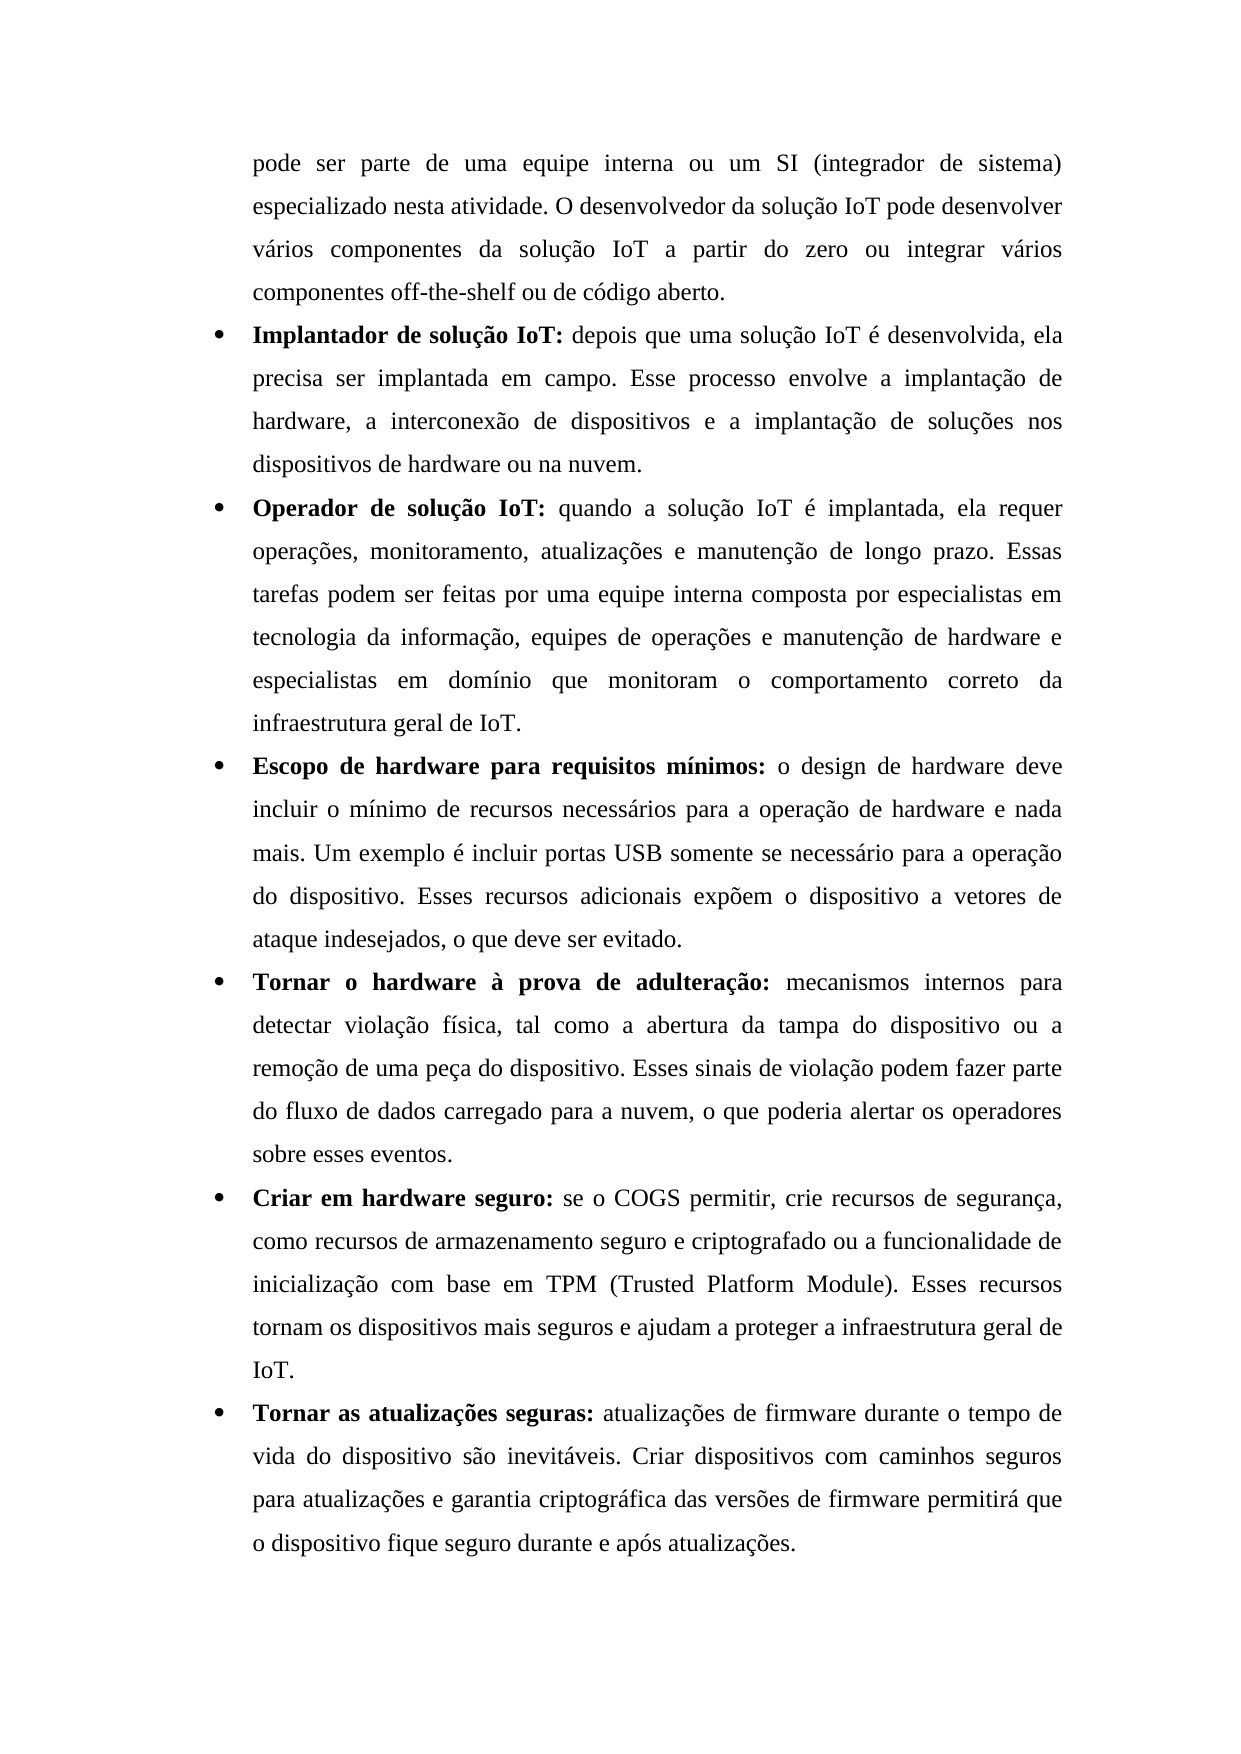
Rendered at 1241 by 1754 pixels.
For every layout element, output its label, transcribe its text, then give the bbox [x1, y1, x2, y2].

list Criar em hardware seguro: se o COGS permitir, crie recursos de segurança, como recursos de armazenamento seguro e criptografado ou a funcionalidade de inicialização com base em TPM (Trusted Platform Module). Esses recursos tornam os dispositivos mais seguros e ajudam a proteger a infraestrutura geral de IoT. [215, 1183, 1063, 1384]
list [215, 148, 1063, 306]
list Escopo de hardware para requisitos mínimos: o design de hardware deve incluir o mínimo de recursos necessários para a operação de hardware e nada mais. Um exemplo é incluir portas USB somente se necessário para a operação do dispositivo. Esses recursos adicionais expõem o dispositivo a vetores de ataque indesejados, o que deve ser evitado. [215, 751, 1063, 953]
list Tornar as atualizações seguras: atualizações de firmware durante o tempo de vida do dispositivo são inevitáveis. Criar dispositivos com caminhos seguros para atualizações e garantia criptográfica das versões de firmware permitirá que o dispositivo fique seguro durante e após atualizações. [215, 1398, 1063, 1556]
list Tornar o hardware à prova de adulteração: mecanismos internos para detectar violação física, tal como a abertura da tampa do dispositivo ou a remoção de uma peça do dispositivo. Esses sinais de violação podem fazer parte do fluxo de dados carregado para a nuvem, o que poderia alertar os operadores sobre esses eventos. [215, 967, 1063, 1168]
list Implantador de solução IoT: depois que uma solução IoT é desenvolvida, ela precisa ser implantada em campo. Esse processo envolve a implantação de hardware, a interconexão de dispositivos e a implantação de soluções nos dispositivos de hardware ou na nuvem. [215, 320, 1063, 478]
list Operador de solução IoT: quando a solução IoT é implantada, ela requer operações, monitoramento, atualizações e manutenção de longo prazo. Essas tarefas podem ser feitas por uma equipe interna composta por especialistas em tecnologia da informação, equipes de operações e manutenção de hardware e especialistas em domínio que monitoram o comportamento correto da infraestrutura geral de IoT. [215, 493, 1063, 737]
